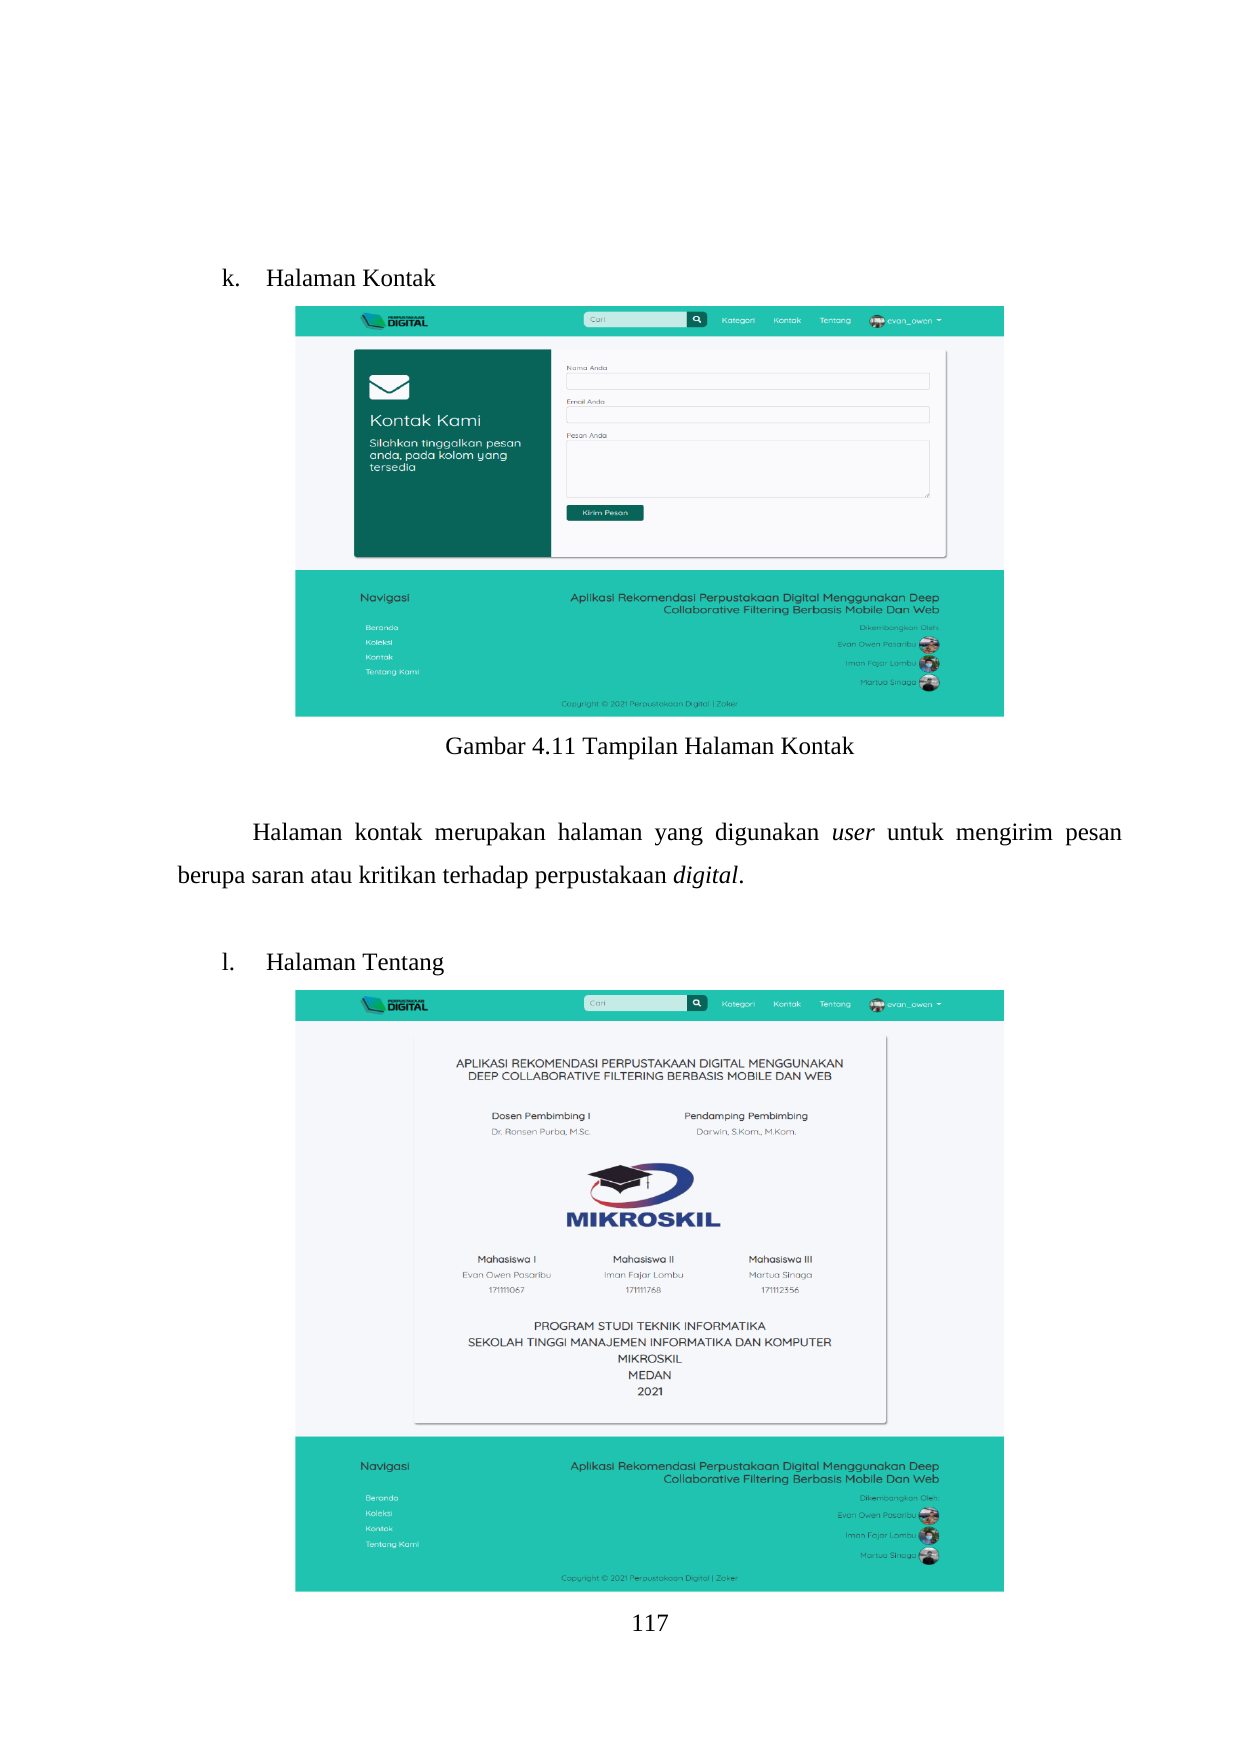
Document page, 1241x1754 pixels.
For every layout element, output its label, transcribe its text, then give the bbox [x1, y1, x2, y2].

text Halaman kontak merupakan halaman yang digunakan user untuk mengirim pesan berupa saran atau kritikan terhadap perpustakaan digital. [177, 817, 1122, 889]
picture [295, 306, 1004, 717]
picture [295, 990, 1004, 1592]
list Halaman Kontak [222, 263, 1122, 292]
list Halaman Tentang [222, 947, 1122, 976]
